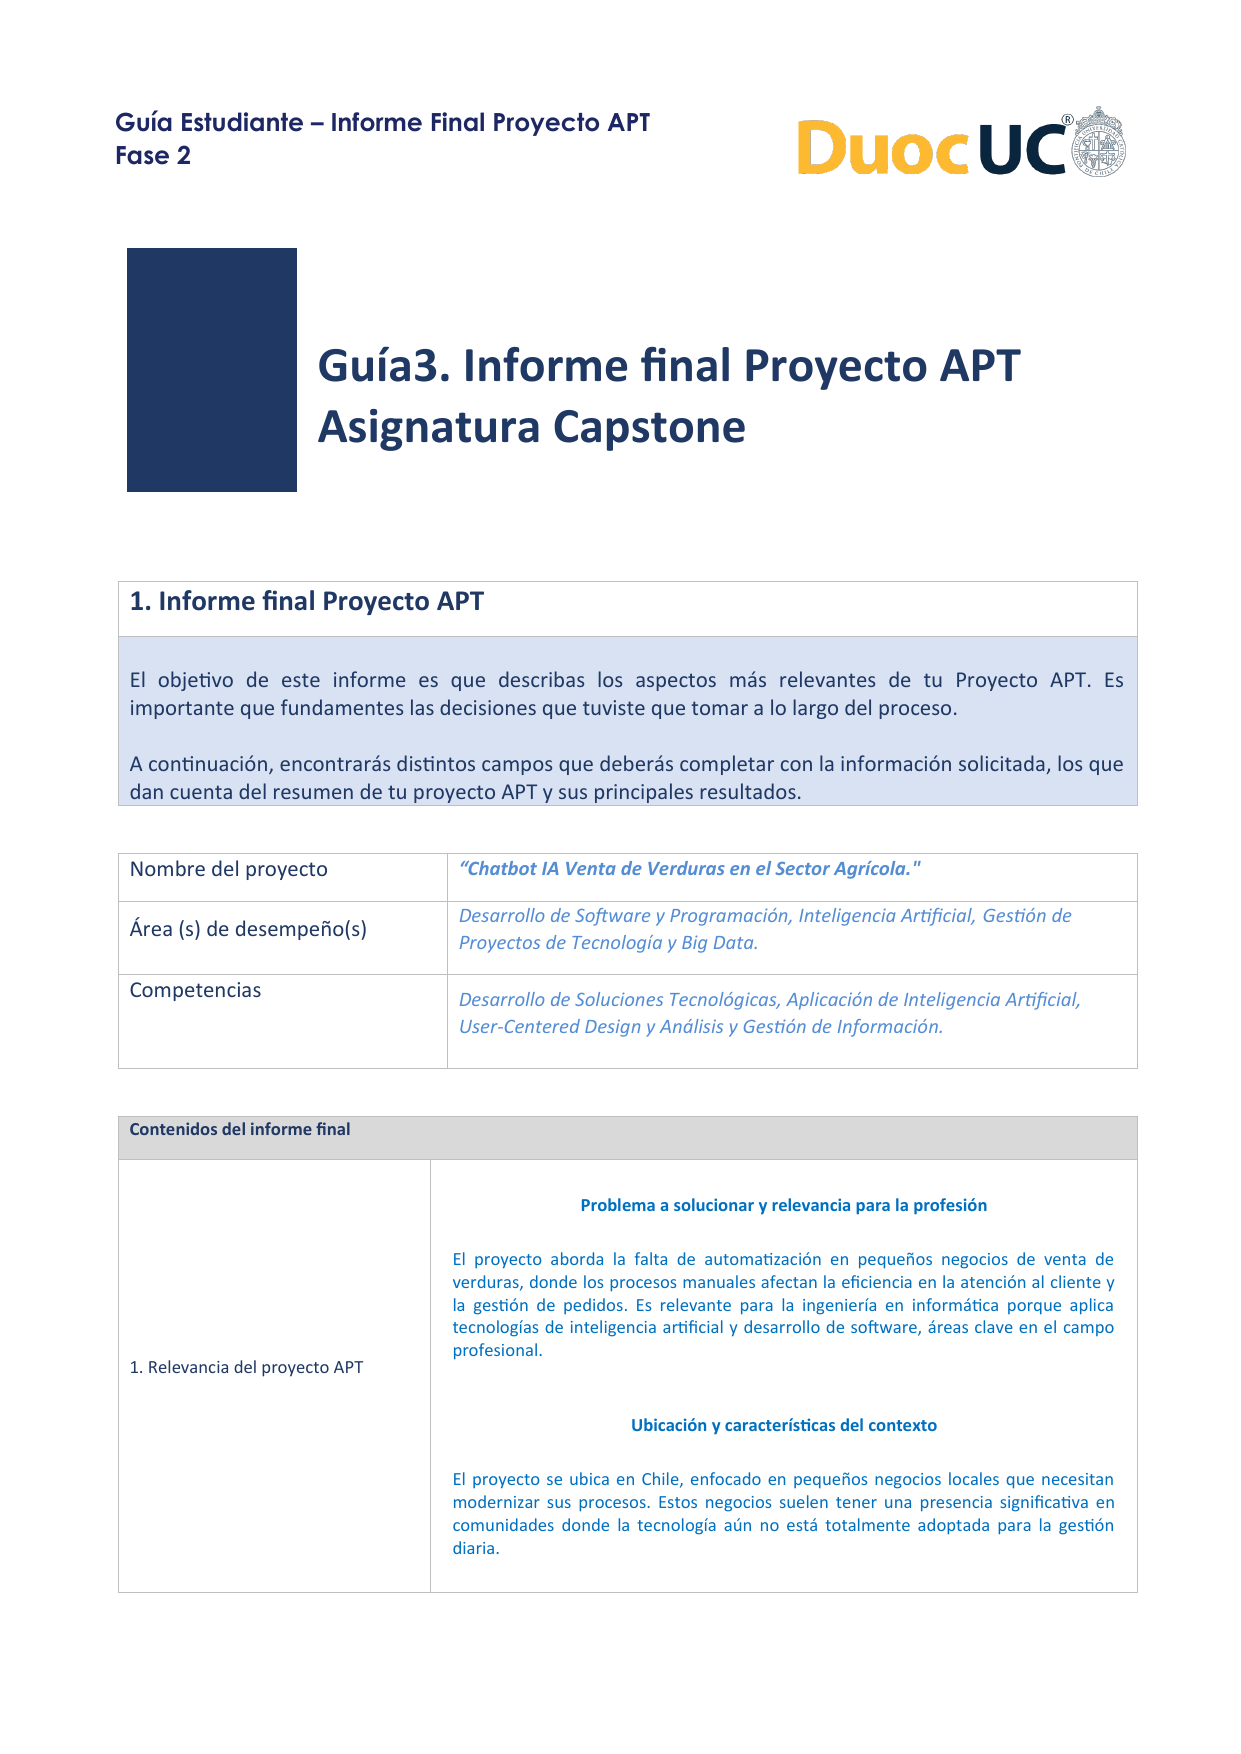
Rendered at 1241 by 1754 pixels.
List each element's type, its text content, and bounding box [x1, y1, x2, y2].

picture [798, 106, 1126, 177]
table_header Contenidos del informe final [119, 1117, 1137, 1159]
table_header “Chatbot IA Venta de Verduras en el Sector Agrícola." [448, 854, 1137, 901]
table_cell Competencias [119, 975, 447, 1068]
table_cell Desarrollo de Software y Programación, Inteligencia Artificial, Gestión de Proyectos de Tecnología y Big Data. [448, 902, 1137, 974]
table_cell Área (s) de desempeño(s) [119, 902, 447, 974]
table_cell El objetivo de este informe es que describas los aspectos más relevantes de tu Proyecto APT. Es importante que fundamentes las decisiones que tuviste que tomar a lo largo del proceso. A continuación, encontrarás distintos campos que deberás completar con la información solicitada, los que dan cuenta del resumen de tu proyecto APT y sus principales resultados. [119, 637, 1137, 805]
table_cell 1. Relevancia del proyecto APT [119, 1160, 430, 1592]
table_cell Desarrollo de Soluciones Tecnológicas, Aplicación de Inteligencia Artificial, User-Centered Design y Análisis y Gestión de Información. [448, 975, 1137, 1068]
table_cell [431, 1160, 1137, 1592]
table_header Nombre del proyecto [119, 854, 447, 901]
table_header 1. Informe final Proyecto APT [119, 582, 1137, 636]
